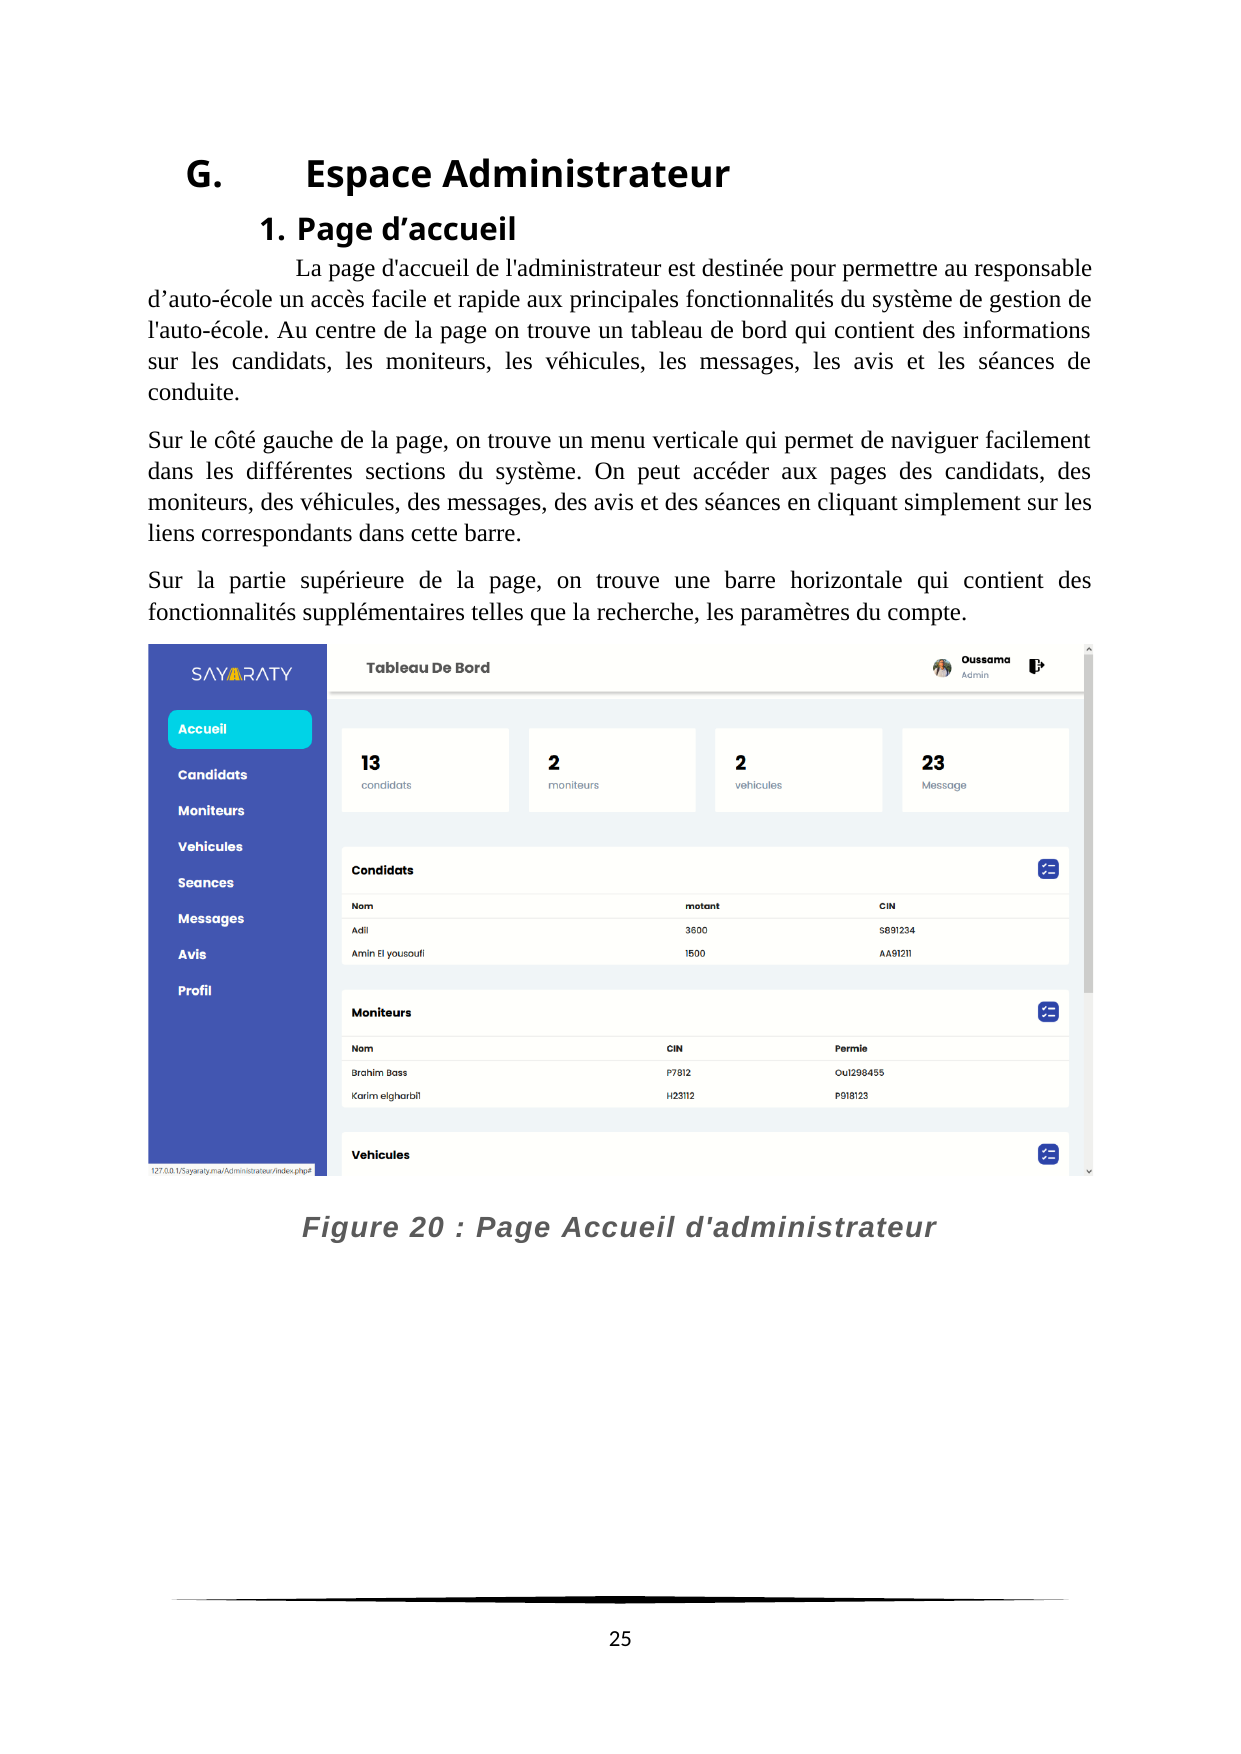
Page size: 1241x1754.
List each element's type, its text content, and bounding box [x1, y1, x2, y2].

text Sur la partie supérieure de la page, on trouve une barre horizontale qui contient des fonctionnalités supplémentaires telles que la recherche, les paramètres du compte. [148, 566, 1093, 625]
subtitle Page d’accueil [259, 207, 1093, 249]
picture [148, 644, 1094, 1176]
text La page d'accueil de l'administrateur est destinée pour permettre au responsable d’auto-école un accès facile et rapide aux principales fonctionnalités du système de gestion de l'auto-école. Au centre de la page on trouve un tableau de bord qui contient des informations sur les candidats, les moniteurs, les véhicules, les messages, les avis et les séances de conduite. [148, 253, 1093, 406]
subtitle Espace Administrateur [185, 148, 1093, 199]
text Sur le côté gauche de la page, on trouve un menu verticale qui permet de naviguer facilement dans les différentes sections du système. On peut accéder aux pages des candidats, des moniteurs, des véhicules, des messages, des avis et des séances en cliquant simplement sur les liens correspondants dans cette barre. [148, 425, 1093, 547]
